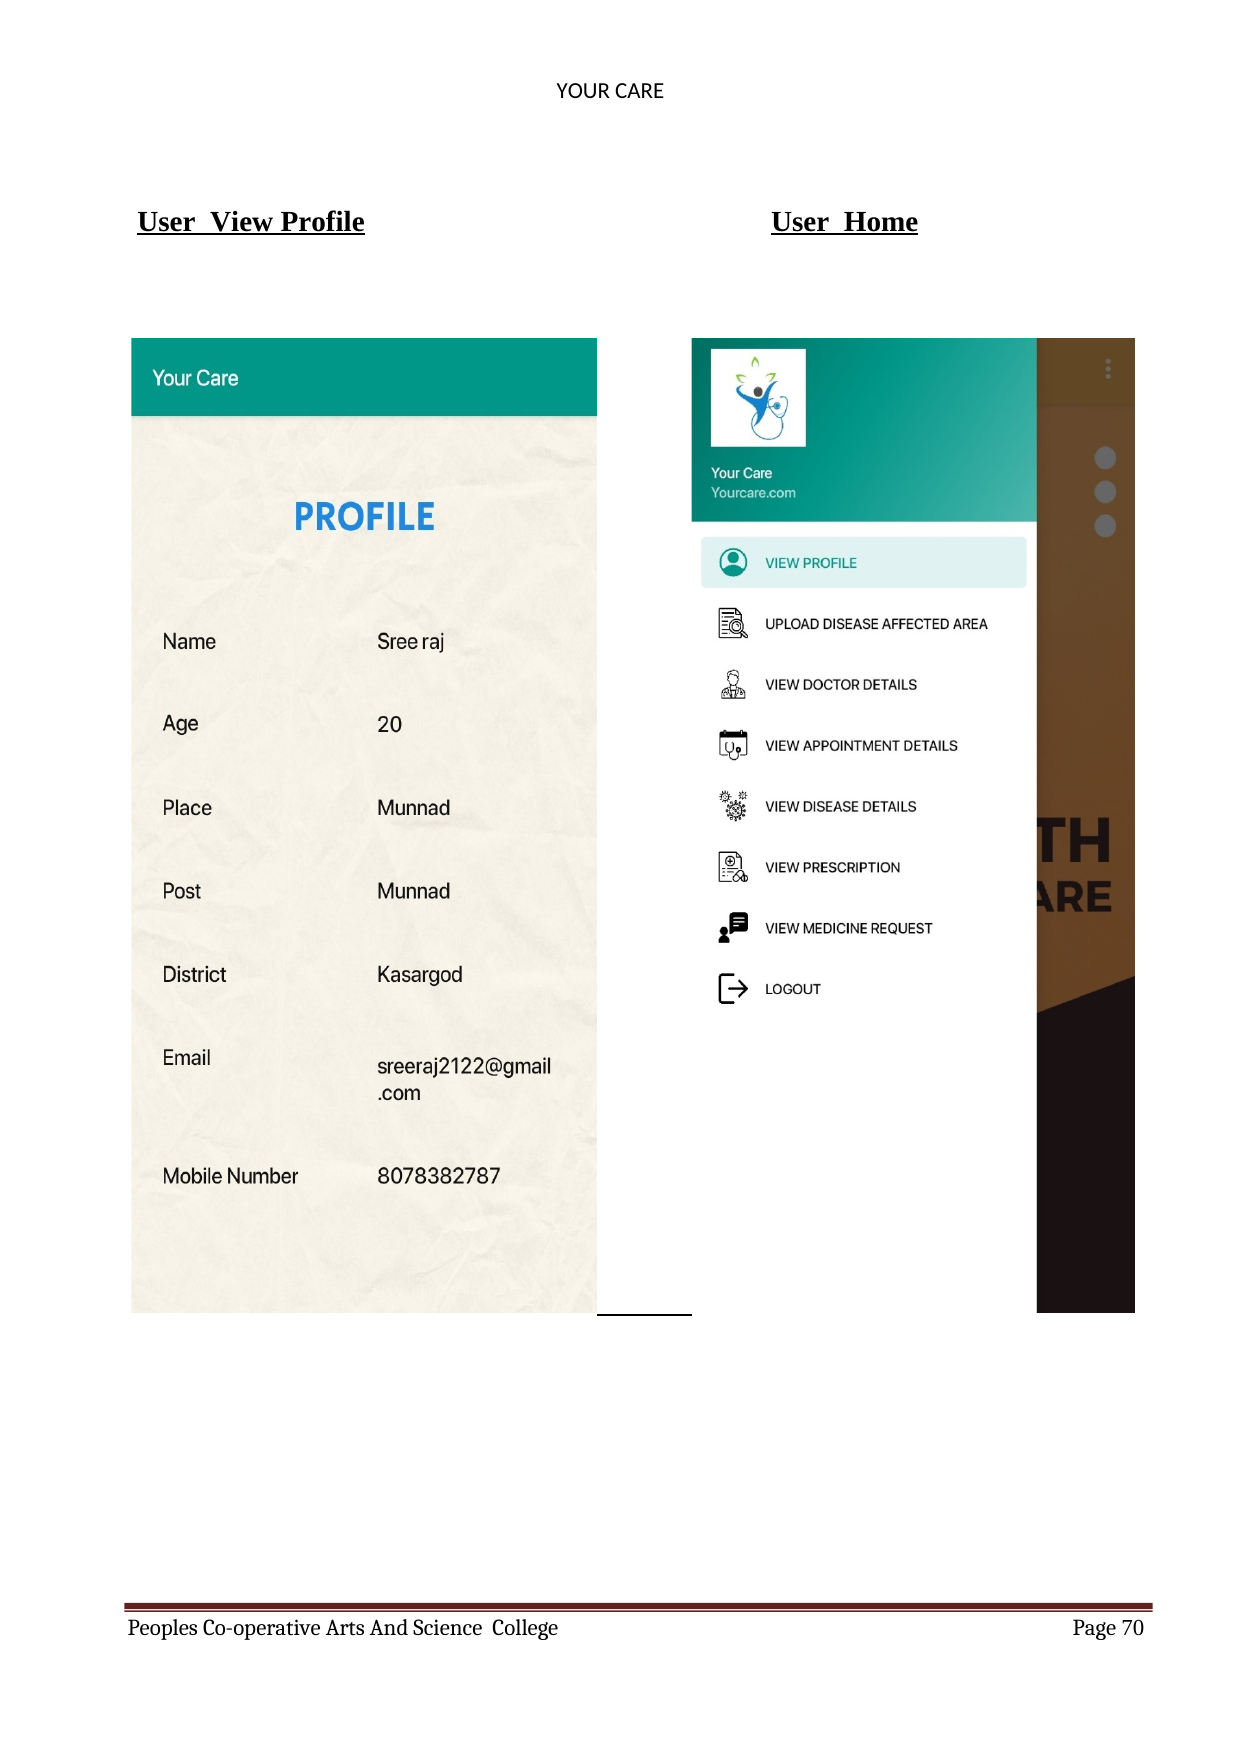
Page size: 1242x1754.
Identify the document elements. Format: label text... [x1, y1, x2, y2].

picture [131, 338, 597, 1313]
picture [691, 338, 1135, 1313]
subtitle User View Profile User Home [117, 204, 1196, 238]
